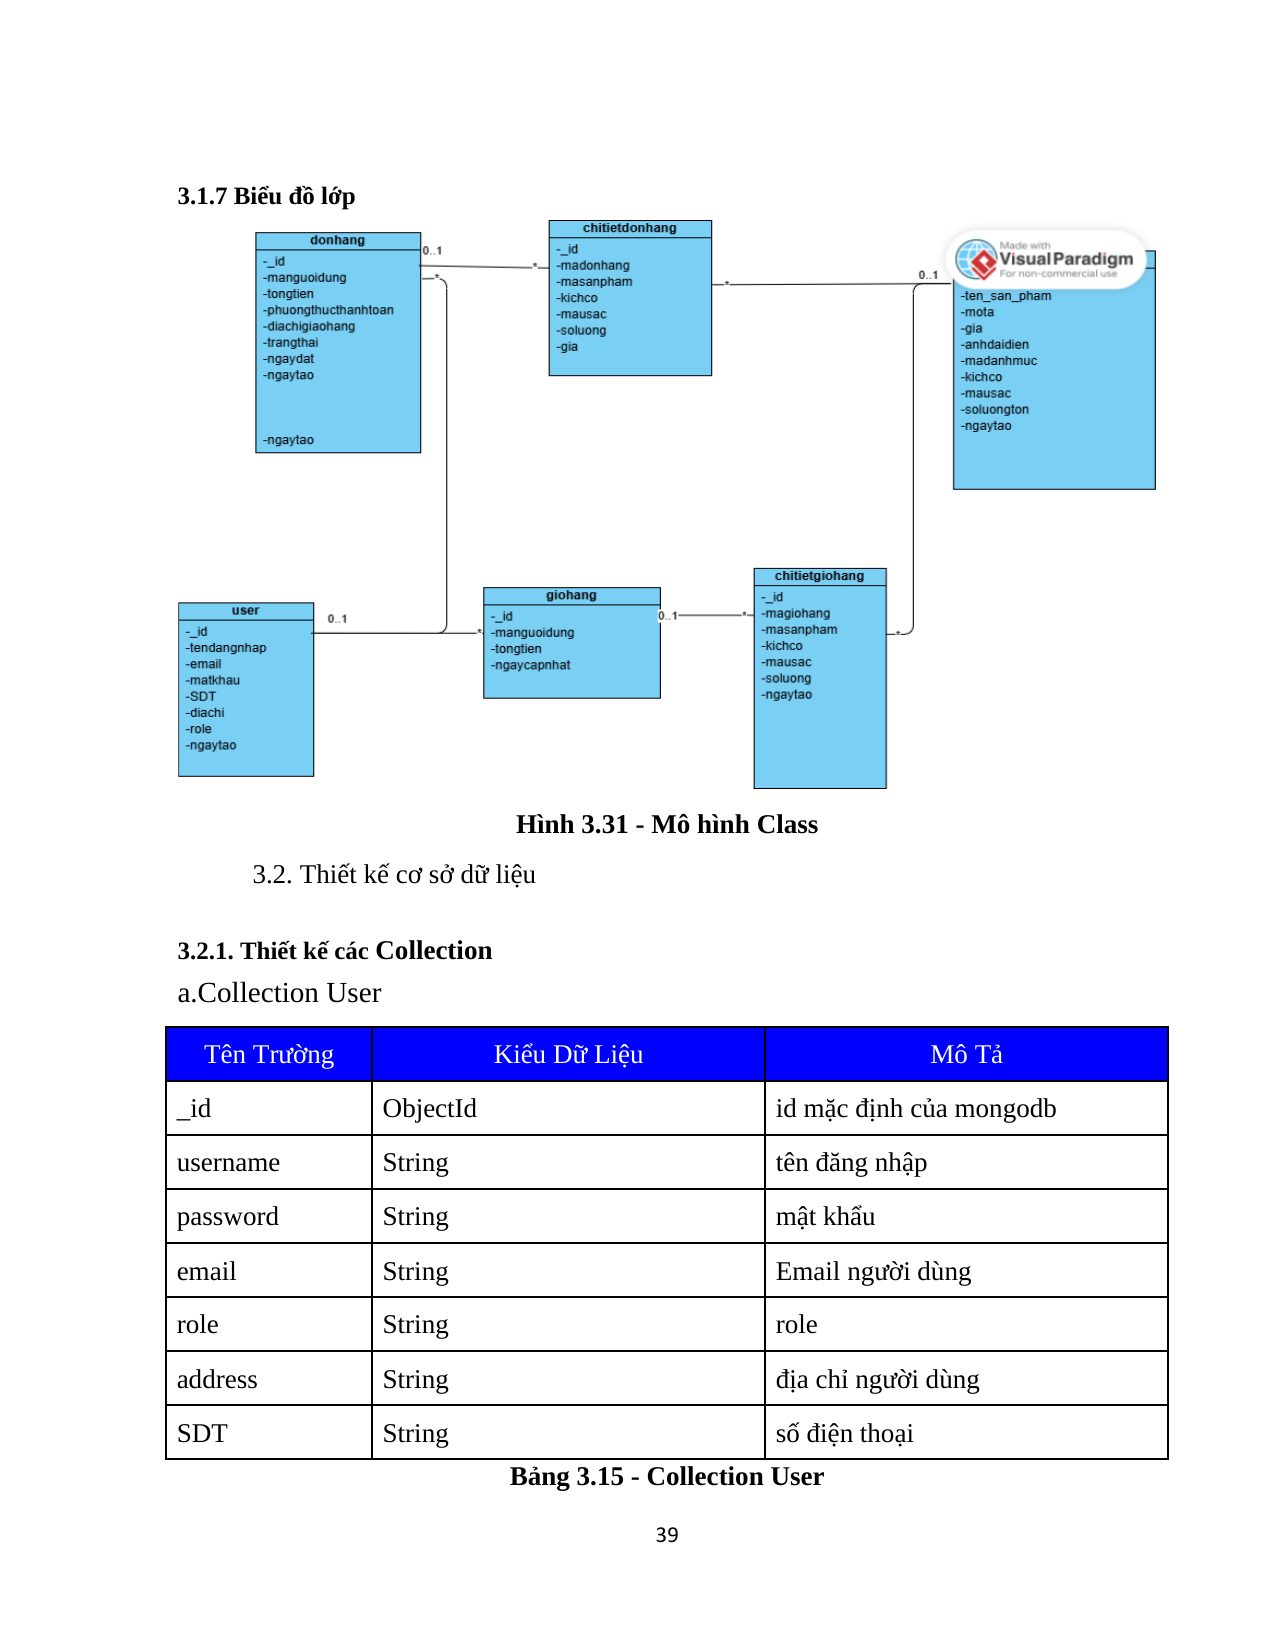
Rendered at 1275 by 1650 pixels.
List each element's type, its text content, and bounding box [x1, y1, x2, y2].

table_cell ObjectId [373, 1082, 764, 1134]
table_cell String [373, 1244, 764, 1296]
table_cell số điện thoại [766, 1406, 1167, 1458]
table_cell String [373, 1298, 764, 1350]
table_cell password [167, 1190, 371, 1242]
table_cell id mặc định của mongodb [766, 1082, 1167, 1134]
table_header Mô Tả [766, 1028, 1167, 1080]
table_cell address [167, 1352, 371, 1404]
table_cell role [766, 1298, 1167, 1350]
text a.Collection User [177, 976, 1157, 1009]
table_cell username [167, 1136, 371, 1188]
table_cell Email người dùng [766, 1244, 1167, 1296]
table_cell mật khẩu [766, 1190, 1167, 1242]
text Bảng 3.15 - Collection User [177, 1460, 1157, 1492]
table_header Kiểu Dữ Liệu [373, 1028, 764, 1080]
table_cell String [373, 1136, 764, 1188]
table_cell địa chỉ người dùng [766, 1352, 1167, 1404]
table_cell String [373, 1352, 764, 1404]
table_cell SDT [167, 1406, 371, 1458]
table_cell _id [167, 1082, 371, 1134]
table_cell email [167, 1244, 371, 1296]
table_cell role [167, 1298, 371, 1350]
table_header Tên Trường [167, 1028, 371, 1080]
table_cell tên đăng nhập [766, 1136, 1167, 1188]
picture [178, 220, 1156, 789]
subtitle 3.1.7 Biểu đồ lớp [177, 181, 1157, 209]
subtitle 3.2. Thiết kế cơ sở dữ liệu [177, 858, 1157, 889]
table_cell String [373, 1190, 764, 1242]
text Hình 3.31 - Mô hình Class [177, 808, 1157, 839]
subtitle 3.2.1. Thiết kế các Collection [177, 934, 1157, 965]
table_cell String [373, 1406, 764, 1458]
